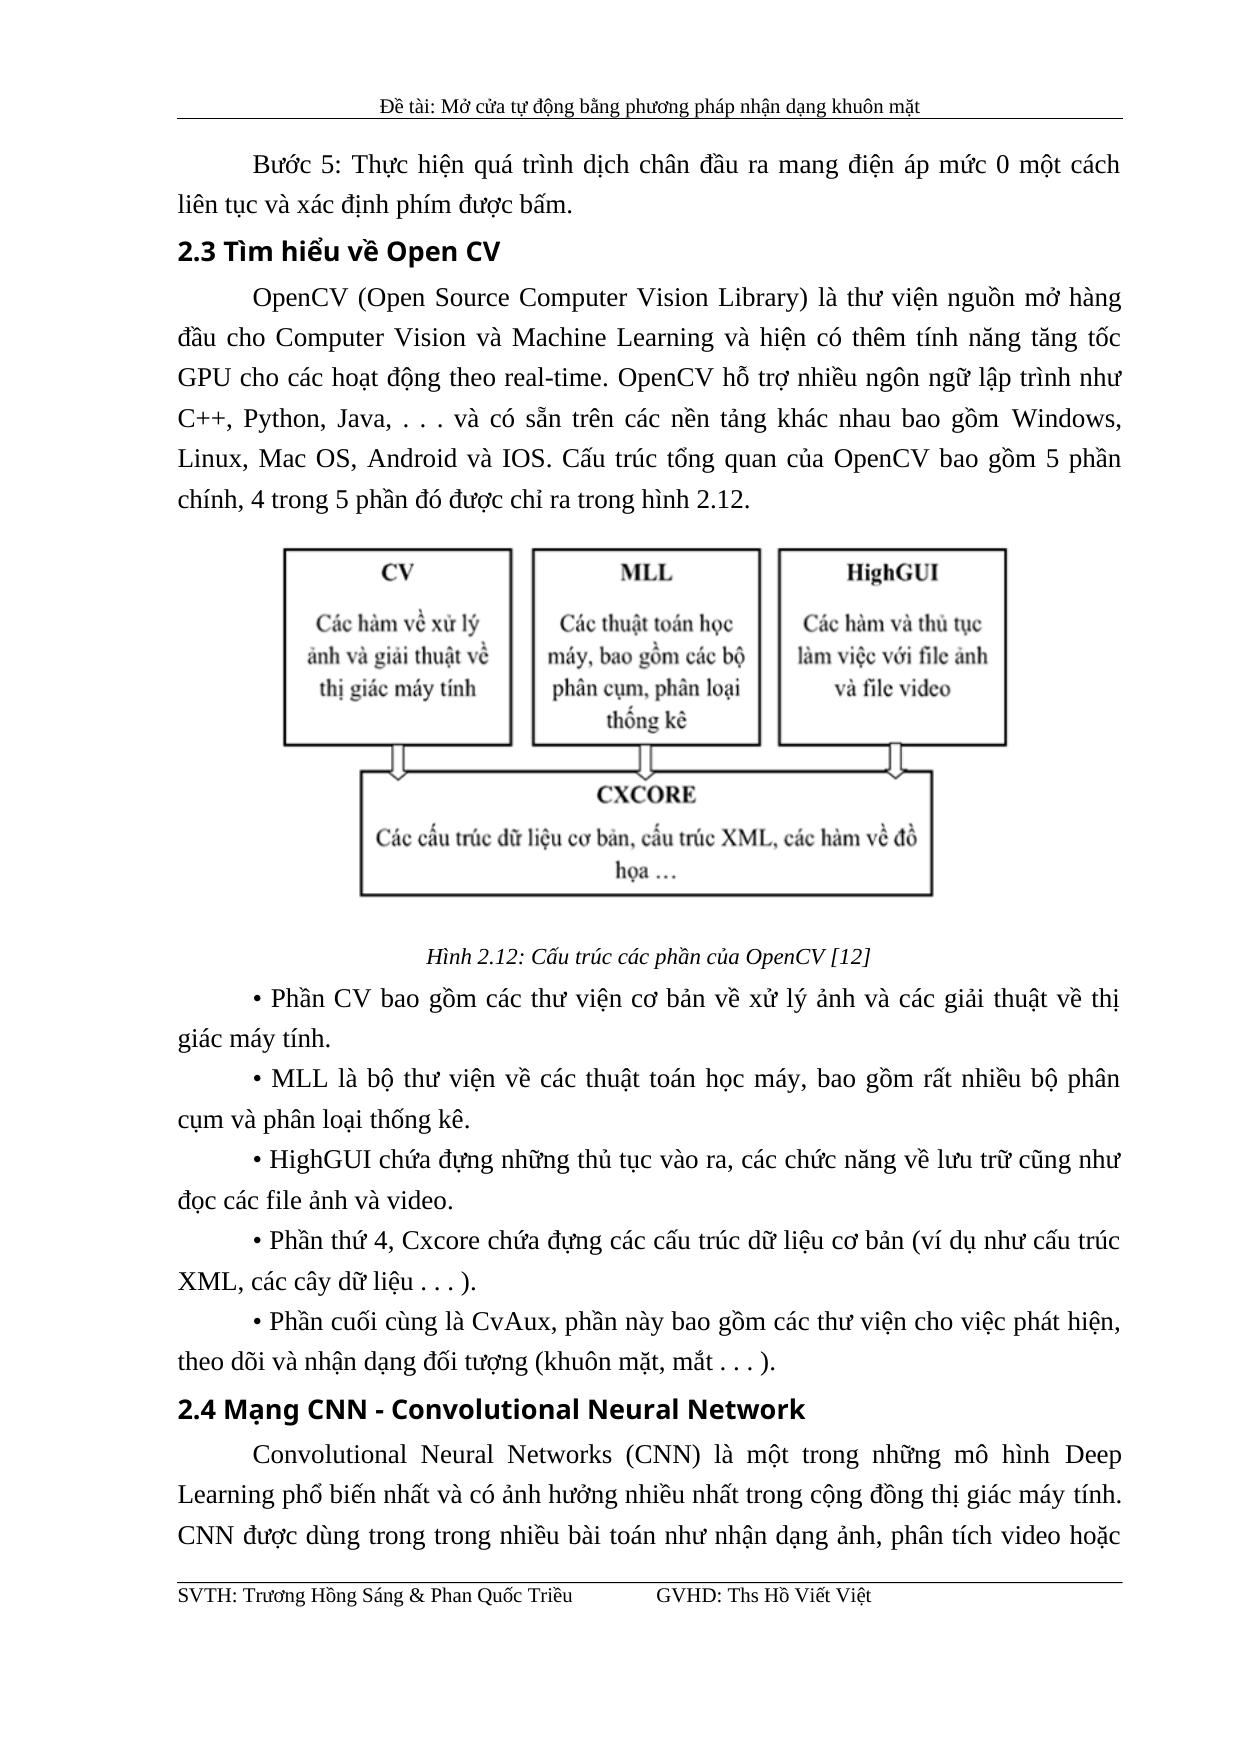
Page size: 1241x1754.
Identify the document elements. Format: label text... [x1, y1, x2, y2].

text Hình 2.12: Cấu trúc các phần của OpenCV [12] [177, 943, 1122, 969]
text • HighGUI chứa đựng những thủ tục vào ra, các chức năng về lưu trữ cũng như đọc các file ảnh và video. [177, 1143, 1122, 1215]
text • Phần cuối cùng là CvAux, phần này bao gồm các thư viện cho việc phát hiện, theo dõi và nhận dạng đối tượng (khuôn mặt, mắt . . . ). [177, 1305, 1122, 1377]
subtitle 2.4 Mạng CNN - Convolutional Neural Network [177, 1390, 1122, 1427]
text • Phần CV bao gồm các thư viện cơ bản về xử lý ảnh và các giải thuật về thị giác máy tính. [177, 982, 1122, 1053]
text Bước 5: Thực hiện quá trình dịch chân đầu ra mang điện áp mức 0 một cách liên tục và xác định phím được bấm. [177, 148, 1122, 219]
text • MLL là bộ thư viện về các thuật toán học máy, bao gồm rất nhiều bộ phân cụm và phân loại thống kê. [177, 1063, 1122, 1134]
subtitle 2.3 Tìm hiểu về Open CV [177, 233, 1122, 269]
picture [273, 535, 1027, 908]
text • Phần thứ 4, Cxcore chứa đựng các cấu trúc dữ liệu cơ bản (ví dụ như cấu trúc XML, các cây dữ liệu . . . ). [177, 1224, 1122, 1296]
text OpenCV (Open Source Computer Vision Library) là thư viện nguồn mở hàng đầu cho Computer Vision và Machine Learning và hiện có thêm tính năng tăng tốc GPU cho các hoạt động theo real-time. OpenCV hỗ trợ nhiều ngôn ngữ lập trình như C++, Python, Java, . . . và có sẵn trên các nền tảng khác nhau bao gồm Windows, Linux, Mac OS, Android và IOS. Cấu trúc tổng quan của OpenCV bao gồm 5 phần chính, 4 trong 5 phần đó được chỉ ra trong hình 2.12. [177, 281, 1122, 514]
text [177, 1438, 1122, 1550]
